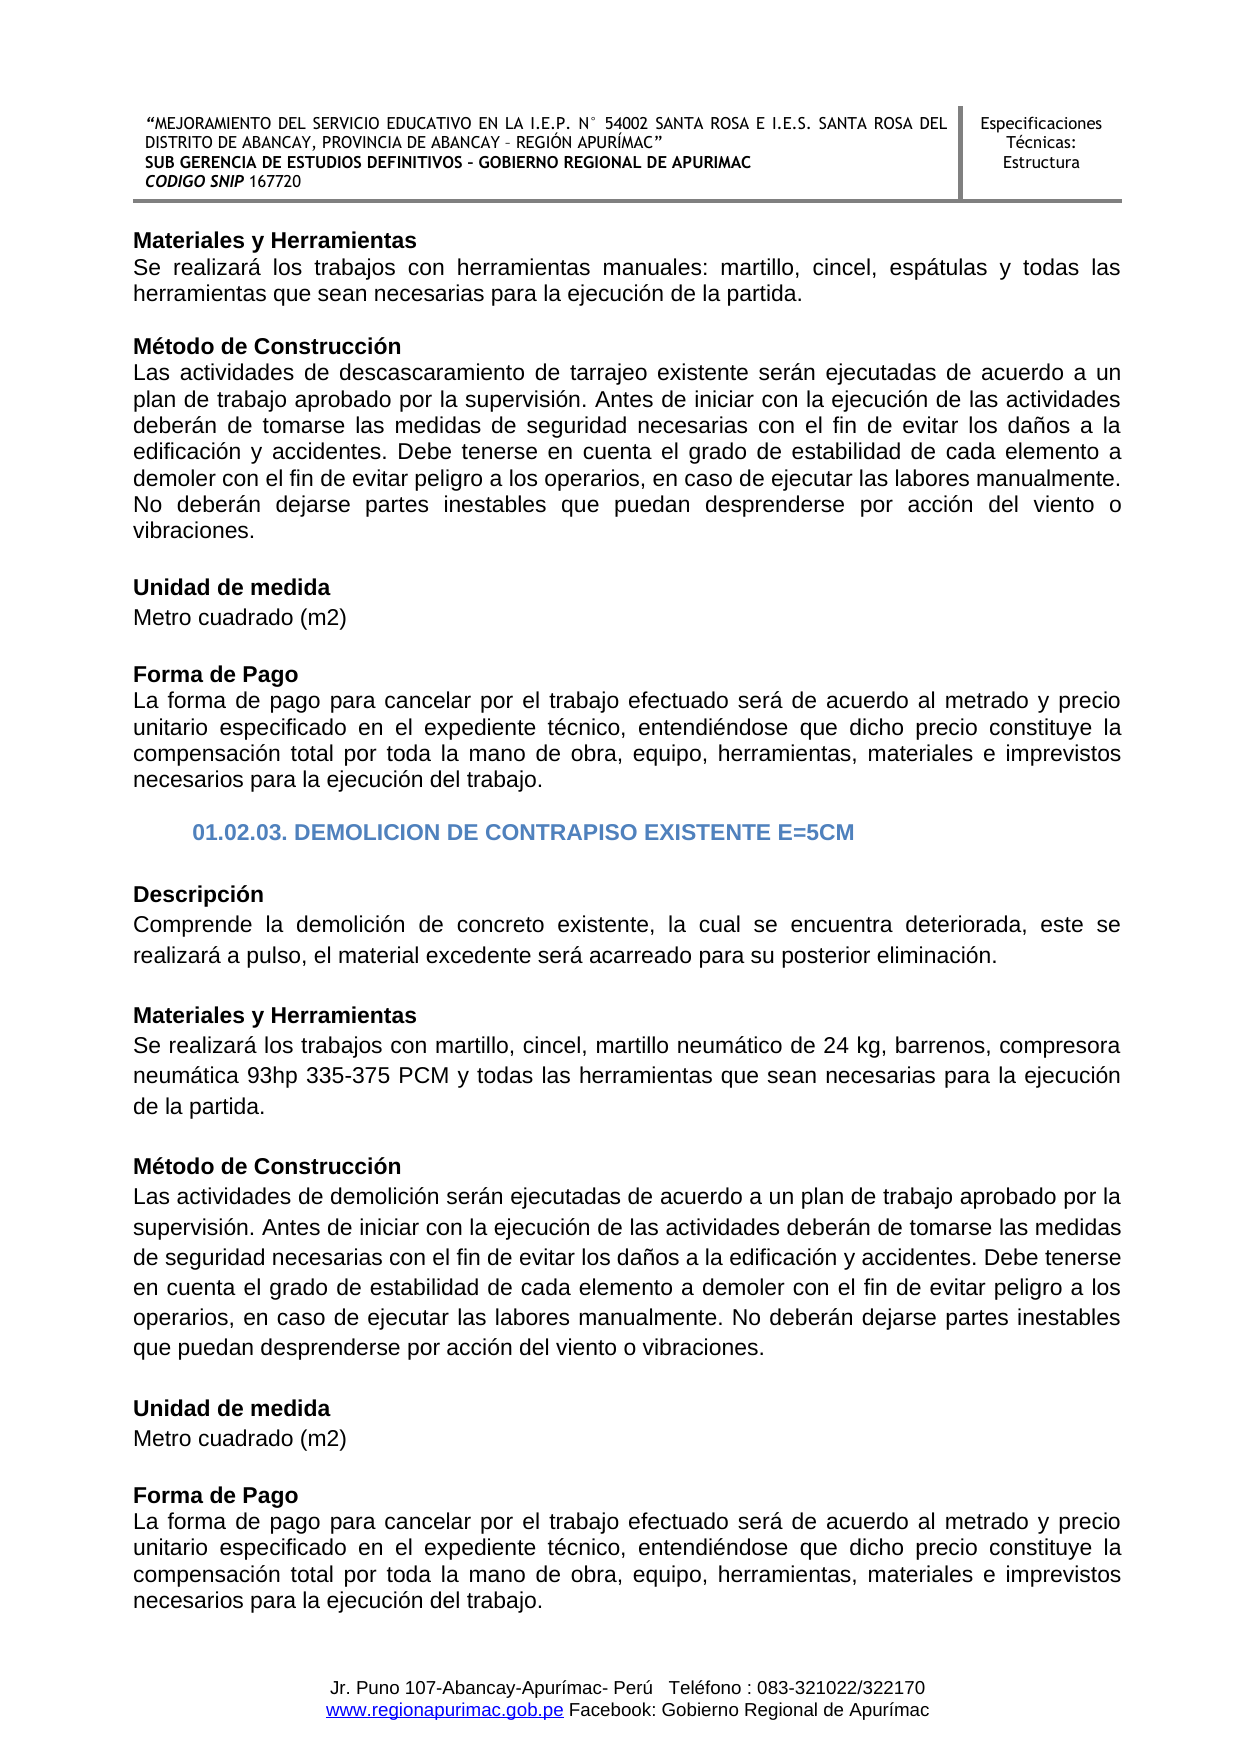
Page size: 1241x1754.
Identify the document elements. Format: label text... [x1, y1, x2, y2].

text La forma de pago para cancelar por el trabajo efectuado será de acuerdo al metrado y precio unitario especificado en el expediente técnico, entendiéndose que dicho precio constituye la compensación total por toda la mano de obra, equipo, herramientas, materiales e imprevistos necesarios para la ejecución del trabajo. [133, 687, 1122, 792]
text Descripción [133, 881, 1122, 908]
text Forma de Pago [133, 1482, 1122, 1508]
text Método de Construcción [133, 333, 1122, 359]
text Las actividades de descascaramiento de tarrajeo existente serán ejecutadas de acuerdo a un plan de trabajo aprobado por la supervisión. Antes de iniciar con la ejecución de las actividades deberán de tomarse las medidas de seguridad necesarias con el fin de evitar los daños a la edificación y accidentes. Debe tenerse en cuenta el grado de estabilidad de cada elemento a demoler con el fin de evitar peligro a los operarios, en caso de ejecutar las labores manualmente. No deberán dejarse partes inestables que puedan desprenderse por acción del viento o vibraciones. [133, 359, 1122, 544]
text La forma de pago para cancelar por el trabajo efectuado será de acuerdo al metrado y precio unitario especificado en el expediente técnico, entendiéndose que dicho precio constituye la compensación total por toda la mano de obra, equipo, herramientas, materiales e imprevistos necesarios para la ejecución del trabajo. [133, 1508, 1122, 1613]
text Unidad de medida [133, 1395, 1122, 1421]
text Materiales y Herramientas [133, 1002, 1122, 1028]
text Se realizará los trabajos con herramientas manuales: martillo, cincel, espátulas y todas las herramientas que sean necesarias para la ejecución de la partida. [133, 254, 1122, 307]
text Comprende la demolición de concreto existente, la cual se encuentra deteriorada, este se realizará a pulso, el material excedente será acarreado para su posterior eliminación. [133, 911, 1122, 968]
text Se realizará los trabajos con martillo, cincel, martillo neumático de 24 kg, barrenos, compresora neumática 93hp 335-375 PCM y todas las herramientas que sean necesarias para la ejecución de la partida. [133, 1032, 1122, 1119]
text Las actividades de demolición serán ejecutadas de acuerdo a un plan de trabajo aprobado por la supervisión. Antes de iniciar con la ejecución de las actividades deberán de tomarse las medidas de seguridad necesarias con el fin de evitar los daños a la edificación y accidentes. Debe tenerse en cuenta el grado de estabilidad de cada elemento a demoler con el fin de evitar peligro a los operarios, en caso de ejecutar las labores manualmente. No deberán dejarse partes inestables que puedan desprenderse por acción del viento o vibraciones. [133, 1183, 1122, 1361]
text Metro cuadrado (m2) [133, 604, 1122, 631]
text Materiales y Herramientas [133, 227, 1122, 254]
text Metro cuadrado (m2) [133, 1425, 1122, 1451]
text Método de Construcción [133, 1153, 1122, 1179]
text Unidad de medida [133, 574, 1122, 600]
text Forma de Pago [133, 661, 1122, 687]
subtitle 01.02.03. DEMOLICION DE CONTRAPISO EXISTENTE E=5CM [192, 819, 1122, 845]
